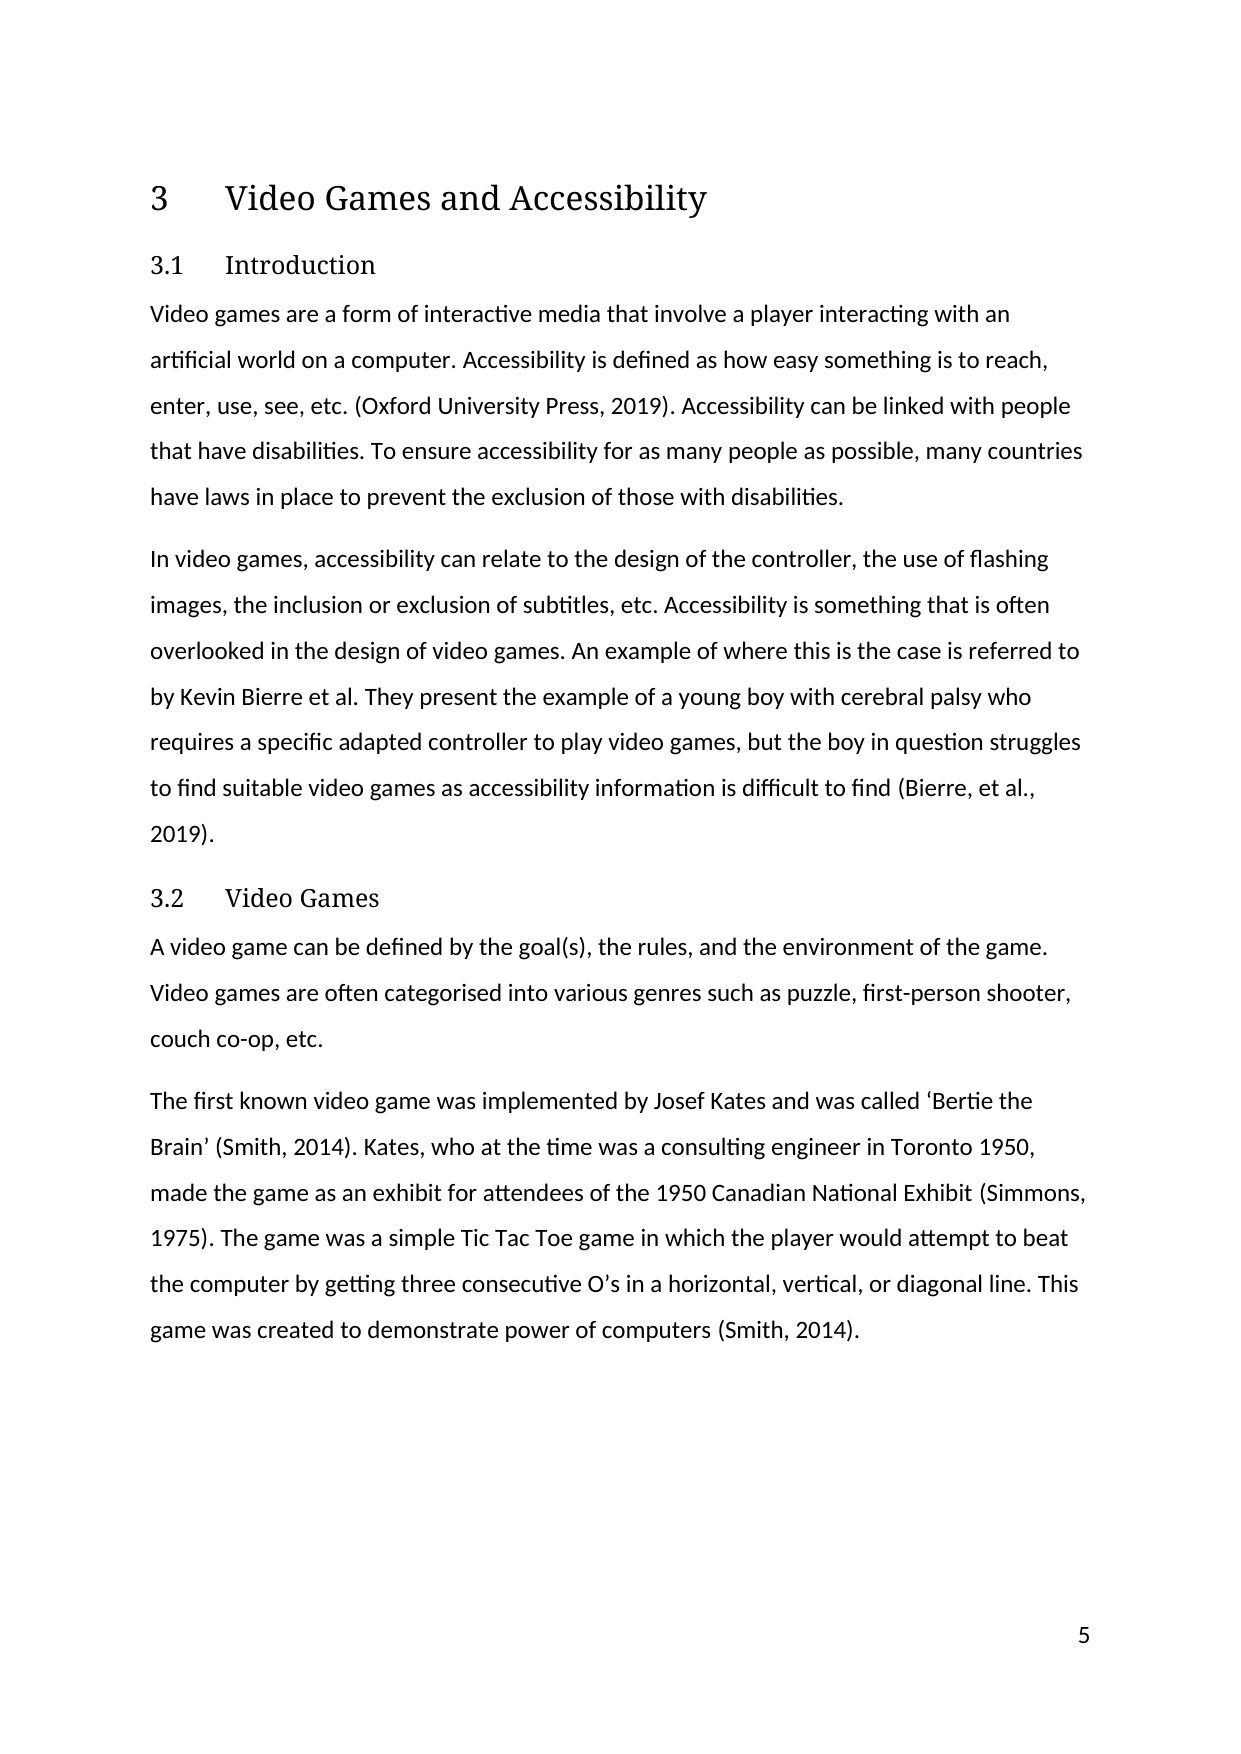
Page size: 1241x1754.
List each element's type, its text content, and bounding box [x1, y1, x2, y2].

text The first known video game was implemented by Josef Kates and was called ‘Bertie the Brain’. Kates, who at the time was a consulting engineer in Toronto 1950, made the game as an exhibit for attendees of the 1950 Canadian National Exhibit. The game was a simple Tic Tac Toe game in which the player would attempt to beat the computer by getting three consecutive O’s in a horizontal, vertical, or diagonal line. This game was created to demonstrate power of computers . [150, 1085, 1090, 1344]
subtitle Introduction [150, 247, 1090, 281]
text In video games, accessibility can relate to the design of the controller, the use of flashing images, the inclusion or exclusion of subtitles, etc. Accessibility is something that is often overlooked in the design of video games. An example of where this is the case is referred to by Kevin Bierre et al. They present the example of a young boy with cerebral palsy who requires a specific adapted controller to play video games, but the boy in question struggles to find suitable video games as accessibility information is difficult to find. [150, 544, 1090, 848]
text A video game can be defined by the goal(s), the rules, and the environment of the game. Video games are often categorised into various genres such as puzzle, first-person shooter, couch co-op, etc. [150, 931, 1090, 1053]
subtitle Video Games [150, 880, 1090, 914]
text Video games are a form of interactive media that involve a player interacting with an artificial world on a computer. Accessibility is defined as how easy something is to reach, enter, use, see, etc. . Accessibility can be linked with people that have disabilities. To ensure accessibility for as many people as possible, many countries have laws in place to prevent the exclusion of those with disabilities. [150, 298, 1090, 512]
subtitle Video Games and Accessibility [150, 175, 1090, 220]
